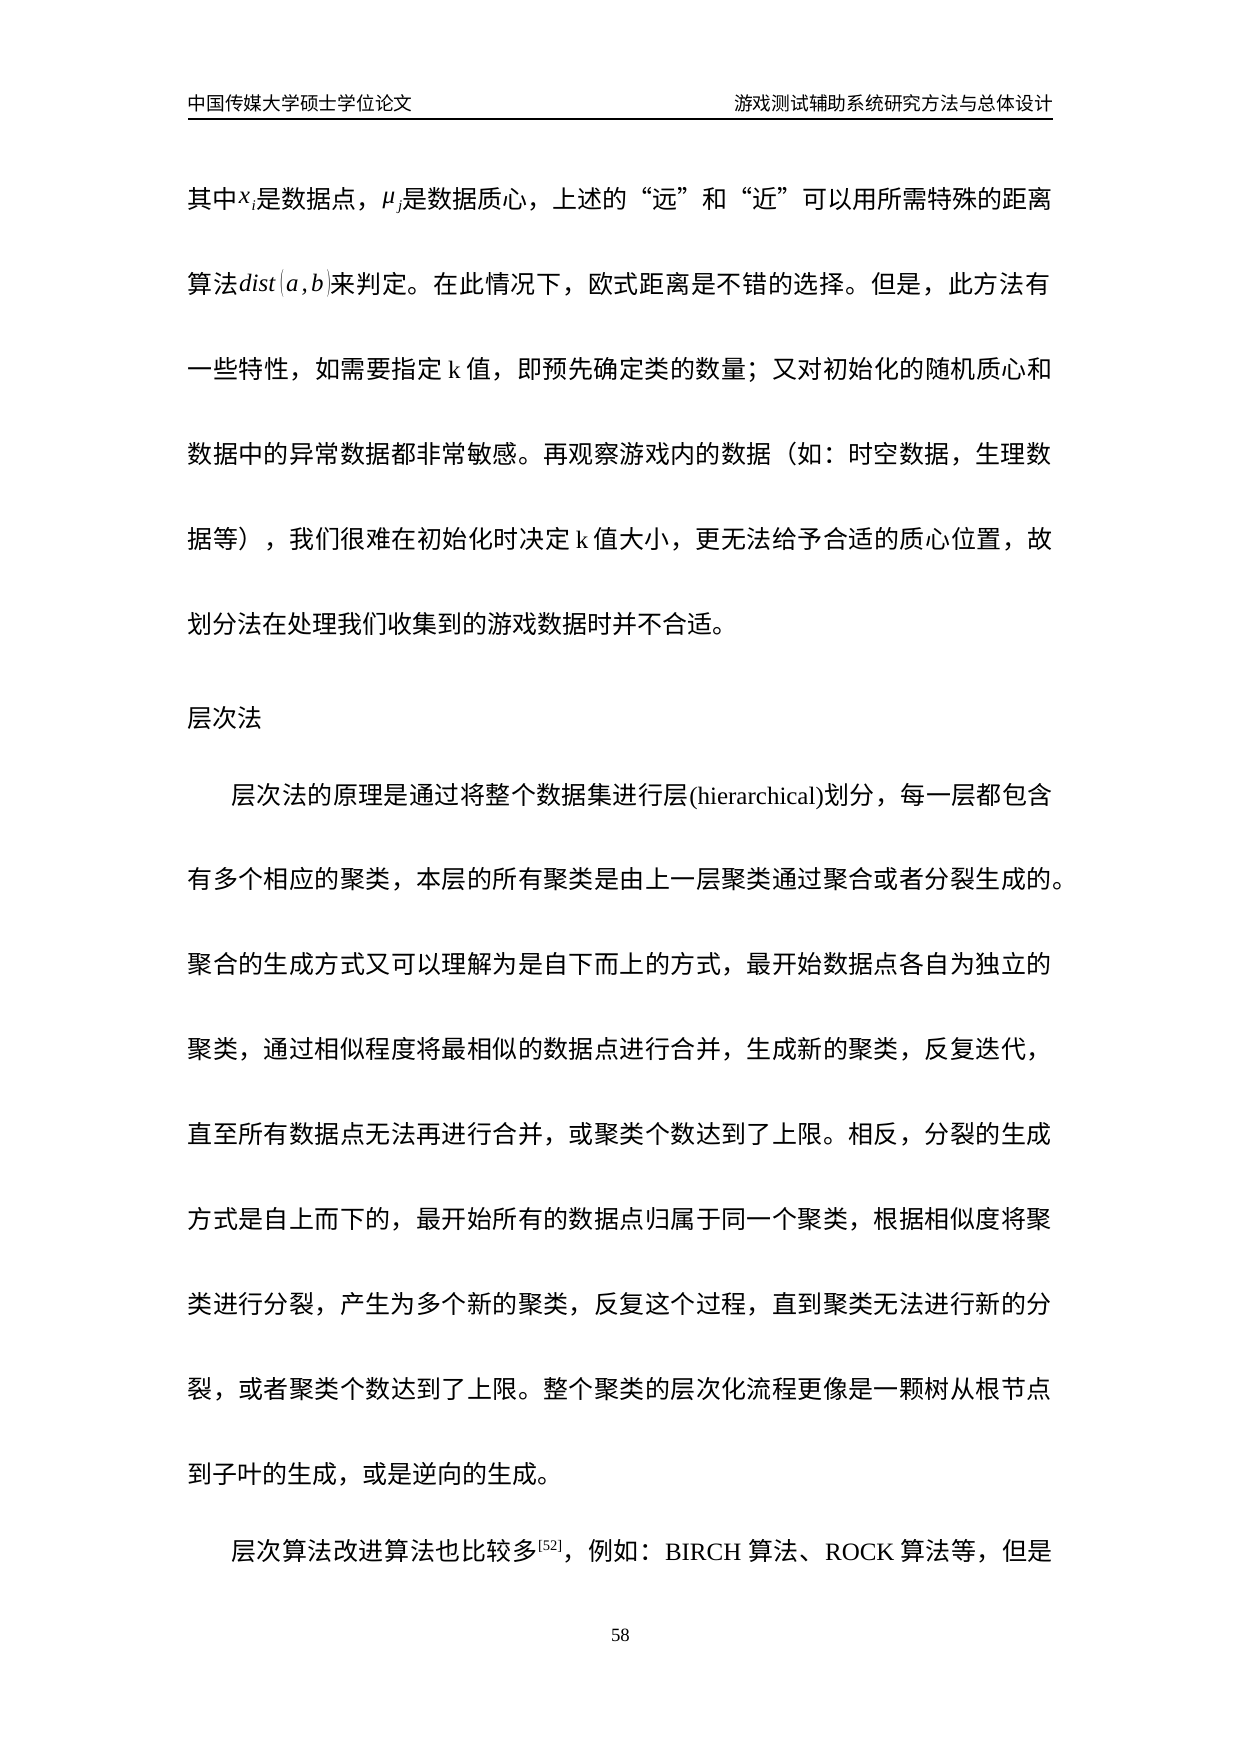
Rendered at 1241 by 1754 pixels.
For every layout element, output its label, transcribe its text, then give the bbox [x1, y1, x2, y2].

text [187, 1515, 1053, 1583]
text 层次法 [187, 682, 1053, 750]
text 层次法的原理是通过将整个数据集进行层(hierarchical)划分，每一层都包含有多个相应的聚类，本层的所有聚类是由上一层聚类通过聚合或者分裂生成的。聚合的生成方式又可以理解为是自下而上的方式，最开始数据点各自为独立的聚类，通过相似程度将最相似的数据点进行合并，生成新的聚类，反复迭代，直至所有数据点无法再进行合并，或聚类个数达到了上限。相反，分裂的生成方式是自上而下的，最开始所有的数据点归属于同一个聚类，根据相似度将聚类进行分裂，产生为多个新的聚类，反复这个过程，直到聚类无法进行新的分裂，或者聚类个数达到了上限。整个聚类的层次化流程更像是一颗树从根节点到子叶的生成，或是逆向的生成。 [187, 759, 1053, 1506]
text 其中是数据点，是数据质心，上述的“远”和“近”可以用所需特殊的距离算法来判定。在此情况下，欧式距离是不错的选择。但是，此方法有一些特性，如需要指定k值，即预先确定类的数量；又对初始化的随机质心和数据中的异常数据都非常敏感。再观察游戏内的数据（如：时空数据，生理数据等），我们很难在初始化时决定k值大小，更无法给予合适的质心位置，故划分法在处理我们收集到的游戏数据时并不合适。 [187, 164, 1053, 656]
